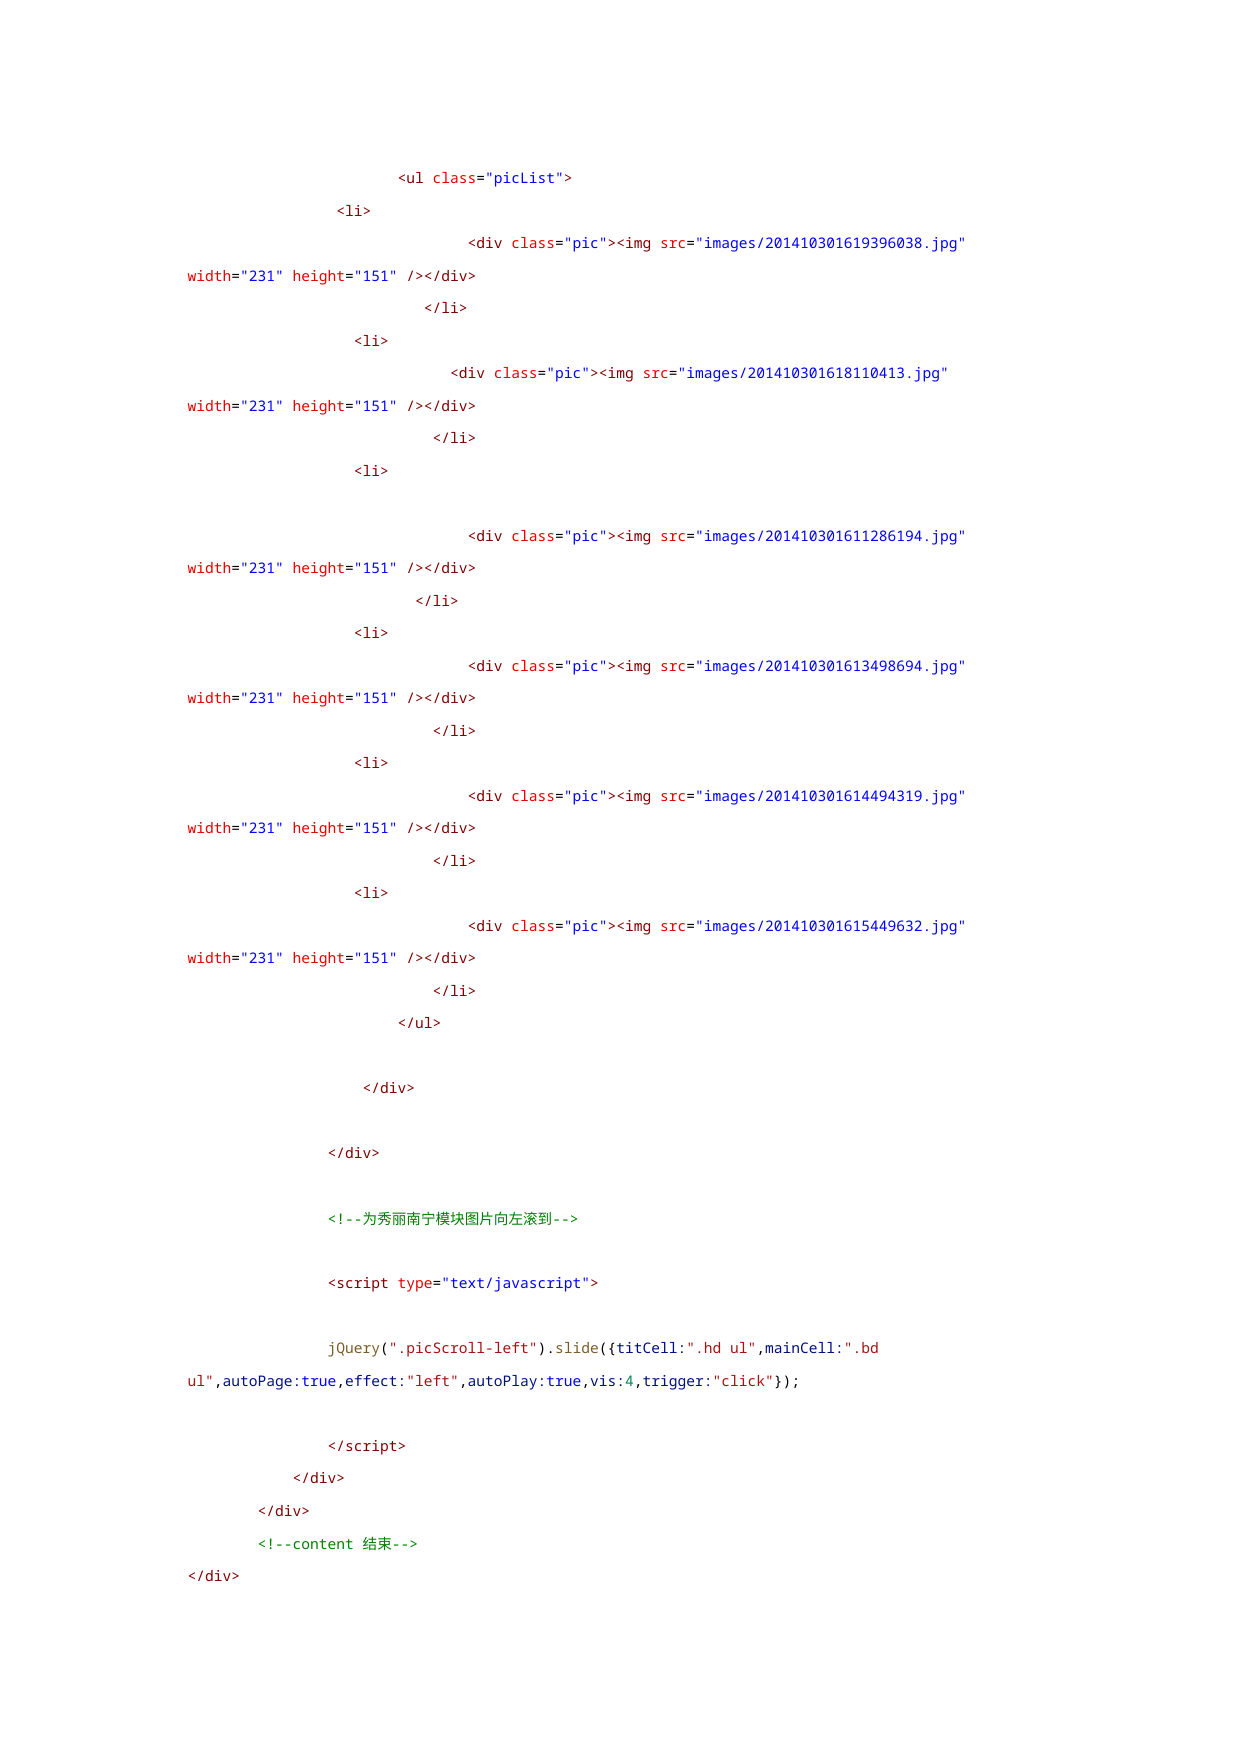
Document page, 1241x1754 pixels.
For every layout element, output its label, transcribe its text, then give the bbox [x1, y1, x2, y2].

text <div class="pic"><img src="images/201410301619396038.jpg" width="231" height="151" /></div> [187, 227, 1053, 292]
text </div> [187, 1559, 1053, 1592]
text <li> [187, 324, 1053, 357]
text jQuery(".picScroll-left").slide({titCell:".hd ul",mainCell:".bd ul",autoPage:true,effect:"left",autoPlay:true,vis:4,trigger:"click"}); [187, 1332, 1053, 1397]
text </script> [187, 1429, 1053, 1462]
text </li> [187, 422, 1053, 454]
text <li> [187, 454, 1053, 487]
text </li> [187, 292, 1053, 324]
text <div class="pic"><img src="images/201410301614494319.jpg" width="231" height="151" /></div> [187, 779, 1053, 844]
text <!--为秀丽南宁模块图片向左滚到--> [187, 1202, 1053, 1234]
text </div> [187, 1462, 1053, 1494]
text </li> [187, 584, 1053, 617]
text </li> [187, 714, 1053, 747]
text <div class="pic"><img src="images/201410301618110413.jpg" width="231" height="151" /></div> [187, 357, 1053, 422]
text <div class="pic"><img src="images/201410301613498694.jpg" width="231" height="151" /></div> [187, 649, 1053, 714]
text <div class="pic"><img src="images/201410301611286194.jpg" width="231" height="151" /></div> [187, 519, 1053, 584]
text </div> [187, 1137, 1053, 1169]
text <div class="pic"><img src="images/201410301615449632.jpg" width="231" height="151" /></div> [187, 909, 1053, 974]
text </div> [187, 1072, 1053, 1104]
text </div> [187, 1494, 1053, 1527]
text <script type="text/javascript"> [187, 1267, 1053, 1299]
text <li> [187, 877, 1053, 909]
text <li> [187, 194, 1053, 227]
text </li> [187, 974, 1053, 1007]
text <li> [187, 747, 1053, 779]
text <li> [187, 617, 1053, 649]
text </ul> [187, 1007, 1053, 1039]
text <!--content 结束--> [187, 1527, 1053, 1559]
text </li> [187, 844, 1053, 877]
text <ul class="picList"> [187, 162, 1053, 194]
